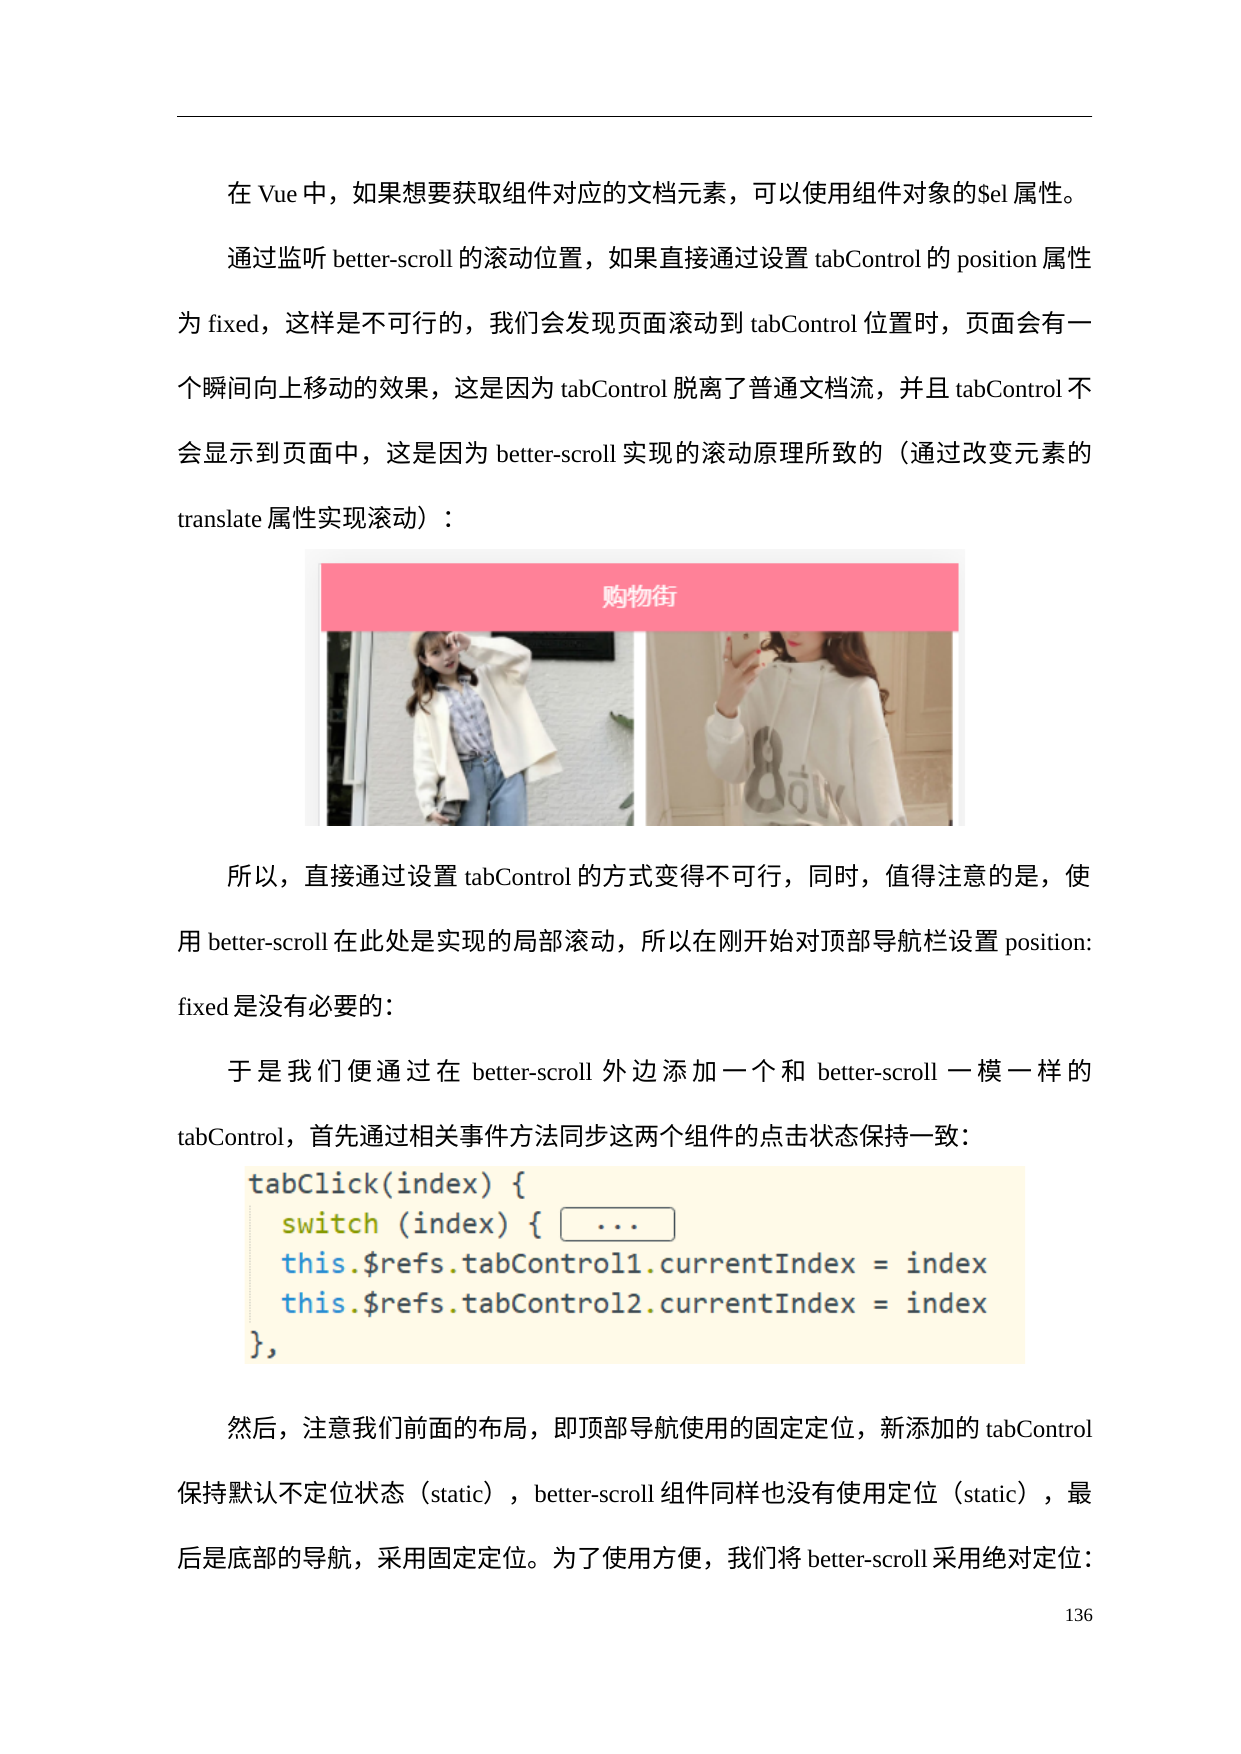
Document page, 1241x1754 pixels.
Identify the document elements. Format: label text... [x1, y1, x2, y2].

text 所以，直接通过设置tabControl的方式变得不可行，同时，值得注意的是，使用better-scroll在此处是实现的局部滚动，所以在刚开始对顶部导航栏设置position: fixed是没有必要的： [177, 842, 1092, 1037]
picture [304, 549, 965, 826]
text 通过监听better-scroll的滚动位置，如果直接通过设置tabControl的position属性为fixed，这样是不可行的，我们会发现页面滚动到tabControl位置时，页面会有一个瞬间向上移动的效果，这是因为tabControl脱离了普通文档流，并且tabControl不会显示到页面中，这是因为better-scroll实现的滚动原理所致的（通过改变元素的translate属性实现滚动）： [177, 224, 1092, 549]
text 于是我们便通过在better-scroll外边添加一个和better-scroll一模一样的tabControl，首先通过相关事件方法同步这两个组件的点击状态保持一致： [177, 1037, 1092, 1167]
text 在Vue中，如果想要获取组件对应的文档元素，可以使用组件对象的$el属性。 [177, 159, 1092, 224]
text 然后，注意我们前面的布局，即顶部导航使用的固定定位，新添加的tabControl保持默认不定位状态（static），better-scroll组件同样也没有使用定位（static），最后是底部的导航，采用固定定位。为了使用方便，我们将better-scroll采用绝对定位： [177, 1394, 1092, 1589]
picture [244, 1166, 1025, 1364]
